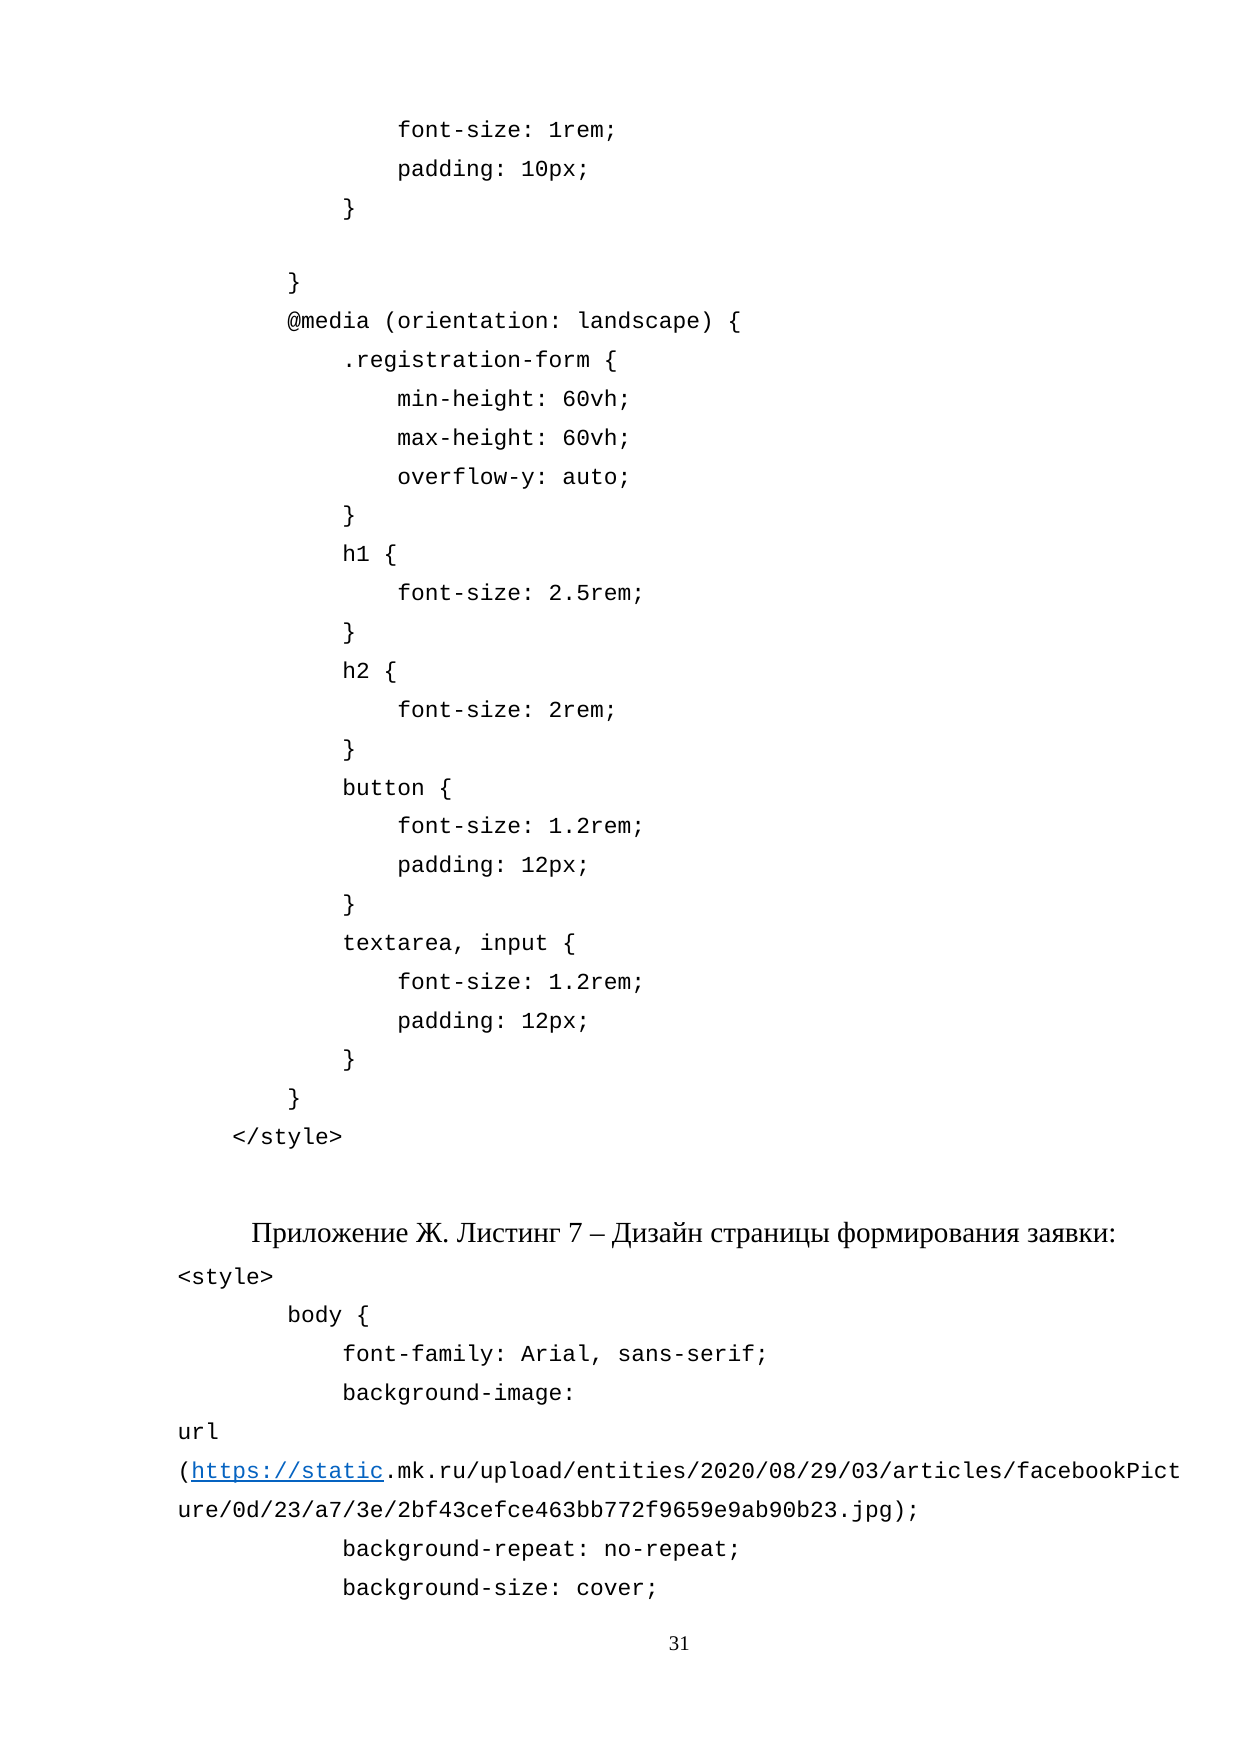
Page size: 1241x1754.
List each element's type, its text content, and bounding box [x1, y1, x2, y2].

text background-repeat: no-repeat; [177, 1537, 1181, 1563]
text } [177, 504, 1181, 530]
text h1 { [177, 543, 1181, 569]
text } [177, 892, 1181, 918]
text .registration-form { [177, 348, 1181, 374]
text } [177, 196, 1181, 222]
text </style> [177, 1126, 1181, 1151]
text textarea, input { [177, 931, 1181, 957]
text <style> [177, 1265, 1181, 1291]
text } [177, 271, 1181, 297]
text padding: 12px; [177, 853, 1181, 879]
text } [177, 737, 1181, 763]
text font-family: Arial, sans-serif; [177, 1343, 1181, 1369]
text } [177, 620, 1181, 646]
text font-size: 1.2rem; [177, 970, 1181, 996]
text font-size: 1rem; [177, 118, 1181, 144]
text body { [177, 1304, 1181, 1330]
text overflow-y: auto; [177, 465, 1181, 491]
text font-size: 2.5rem; [177, 582, 1181, 607]
text font-size: 1.2rem; [177, 815, 1181, 841]
text max-height: 60vh; [177, 426, 1181, 452]
text padding: 12px; [177, 1009, 1181, 1035]
text background-image: url(https://static.mk.ru/upload/entities/2020/08/29/03/articles/facebookPicture/0d/23/a7/3e/2bf43cefce463bb772f9659e9ab90b23.jpg); [177, 1382, 1181, 1524]
text min-height: 60vh; [177, 387, 1181, 413]
text button { [177, 776, 1181, 802]
text font-size: 2rem; [177, 698, 1181, 724]
text } [177, 1048, 1181, 1074]
text h2 { [177, 659, 1181, 685]
text Приложение Ж. Листинг 7 – Дизайн страницы формирования заявки: [177, 1215, 1181, 1248]
text @media (orientation: landscape) { [177, 309, 1181, 336]
text background-size: cover; [177, 1576, 1181, 1602]
text padding: 10px; [177, 157, 1181, 183]
text } [177, 1087, 1181, 1113]
